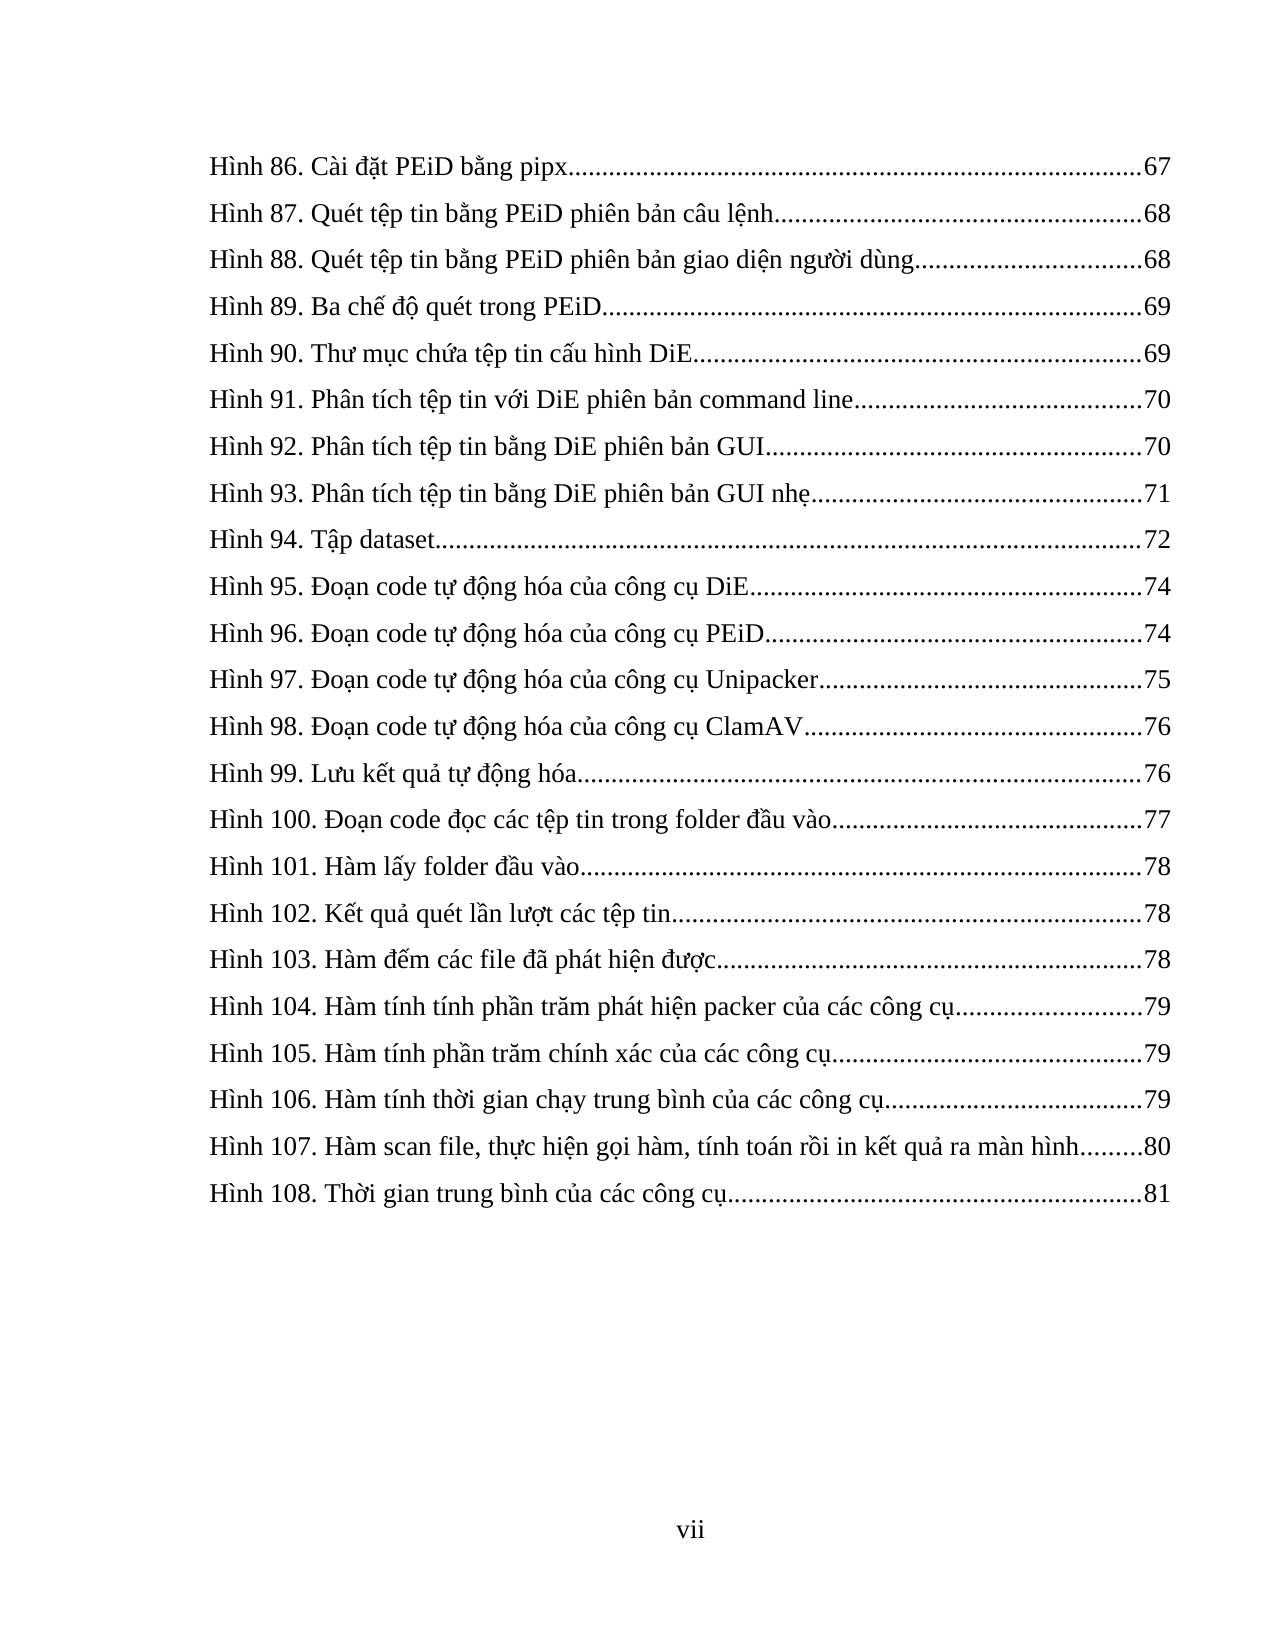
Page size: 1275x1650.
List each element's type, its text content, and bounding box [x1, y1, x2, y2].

text Hình 96. Đoạn code tự động hóa của công cụ PEiD 74 [150, 617, 1172, 648]
text Hình 107. Hàm scan file, thực hiện gọi hàm, tính toán rồi in kết quả ra màn hình 80 [150, 1130, 1172, 1161]
text Hình 108. Thời gian trung bình của các công cụ 81 [150, 1177, 1172, 1208]
text Hình 88. Quét tệp tin bằng PEiD phiên bản giao diện người dùng 68 [150, 243, 1172, 274]
text Hình 94. Tập dataset 72 [150, 523, 1172, 554]
text Hình 99. Lưu kết quả tự động hóa 76 [150, 757, 1172, 788]
text Hình 98. Đoạn code tự động hóa của công cụ ClamAV 76 [150, 710, 1172, 741]
text Hình 93. Phân tích tệp tin bằng DiE phiên bản GUI nhẹ 71 [150, 477, 1172, 508]
text Hình 89. Ba chế độ quét trong PEiD 69 [150, 290, 1172, 321]
text Hình 104. Hàm tính tính phần trăm phát hiện packer của các công cụ 79 [150, 990, 1172, 1021]
text Hình 106. Hàm tính thời gian chạy trung bình của các công cụ 79 [150, 1083, 1172, 1114]
text Hình 86. Cài đặt PEiD bằng pipx 67 [150, 150, 1172, 181]
text Hình 87. Quét tệp tin bằng PEiD phiên bản câu lệnh 68 [150, 197, 1172, 228]
text Hình 97. Đoạn code tự động hóa của công cụ Unipacker 75 [150, 663, 1172, 694]
text Hình 105. Hàm tính phần trăm chính xác của các công cụ 79 [150, 1037, 1172, 1068]
text Hình 103. Hàm đếm các file đã phát hiện được 78 [150, 943, 1172, 974]
text Hình 91. Phân tích tệp tin với DiE phiên bản command line 70 [150, 383, 1172, 414]
text Hình 102. Kết quả quét lần lượt các tệp tin 78 [150, 897, 1172, 928]
text Hình 95. Đoạn code tự động hóa của công cụ DiE 74 [150, 570, 1172, 601]
text Hình 101. Hàm lấy folder đầu vào 78 [150, 850, 1172, 881]
text Hình 90. Thư mục chứa tệp tin cấu hình DiE 69 [150, 337, 1172, 368]
text Hình 92. Phân tích tệp tin bằng DiE phiên bản GUI 70 [150, 430, 1172, 461]
text Hình 100. Đoạn code đọc các tệp tin trong folder đầu vào 77 [150, 803, 1172, 834]
